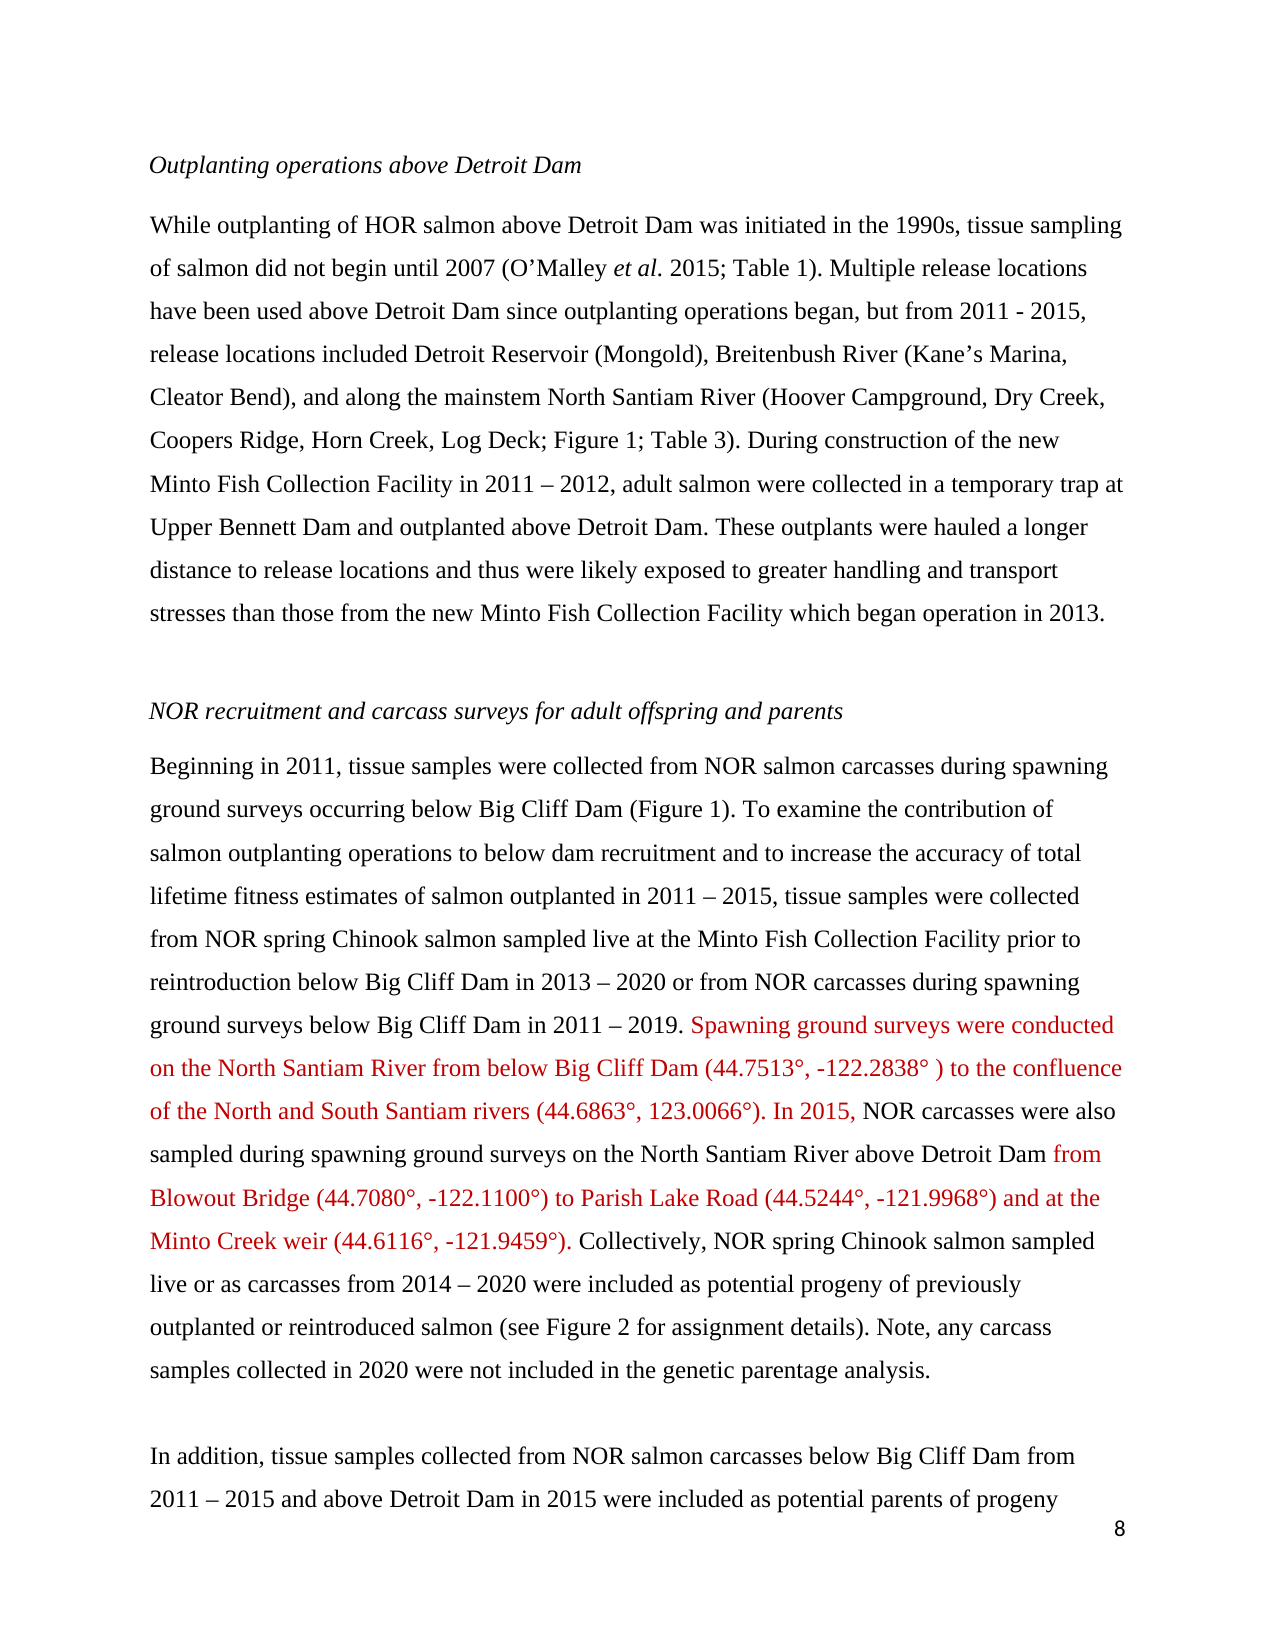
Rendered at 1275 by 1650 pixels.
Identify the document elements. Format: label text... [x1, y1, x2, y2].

subtitle Outplanting operations above Detroit Dam [148, 150, 1130, 179]
text Beginning in 2011, tissue samples were collected from NOR salmon carcasses during spawning ground surveys occurring below Big Cliff Dam (Figure 1). To examine the contribution of salmon outplanting operations to below dam recruitment and to increase the accuracy of total lifetime fitness estimates of salmon outplanted in 2011 – 2015, tissue samples were collected from NOR spring Chinook salmon sampled live at the Minto Fish Collection Facility prior to reintroduction below Big Cliff Dam in 2013 – 2020 or from NOR carcasses during spawning ground surveys below Big Cliff Dam in 2011 – 2019. Spawning ground surveys were conducted on the North Santiam River from below Big Cliff Dam (44.7513°, -122.2838° ) to the confluence of the North and South Santiam rivers (44.6863°, 123.0066°). In 2015, NOR carcasses were also sampled during spawning ground surveys on the North Santiam River above Detroit Dam from Blowout Bridge (44.7080°, -122.1100°) to Parish Lake Road (44.5244°, -121.9968°) and at the Minto Creek weir (44.6116°, -121.9459°). Collectively, NOR spring Chinook salmon sampled live or as carcasses from 2014 – 2020 were included as potential progeny of previously outplanted or reintroduced salmon (see Figure 2 for assignment details). Note, any carcass samples collected in 2020 were not included in the genetic parentage analysis. [149, 751, 1125, 1384]
text While outplanting of HOR salmon above Detroit Dam was initiated in the 1990s, tissue sampling of salmon did not begin until 2007 (O’Malley et al. 2015; Table 1). Multiple release locations have been used above Detroit Dam since outplanting operations began, but from 2011 - 2015, release locations included Detroit Reservoir (Mongold), Breitenbush River (Kane’s Marina, Cleator Bend), and along the mainstem North Santiam River (Hoover Campground, Dry Creek, Coopers Ridge, Horn Creek, Log Deck; Figure 1; Table 3). During construction of the new Minto Fish Collection Facility in 2011 – 2012, adult salmon were collected in a temporary trap at Upper Bennett Dam and outplanted above Detroit Dam. These outplants were hauled a longer distance to release locations and thus were likely exposed to greater handling and transport stresses than those from the new Minto Fish Collection Facility which began operation in 2013. [149, 210, 1125, 627]
subtitle NOR recruitment and carcass surveys for adult offspring and parents [148, 696, 1130, 725]
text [149, 1441, 1125, 1513]
